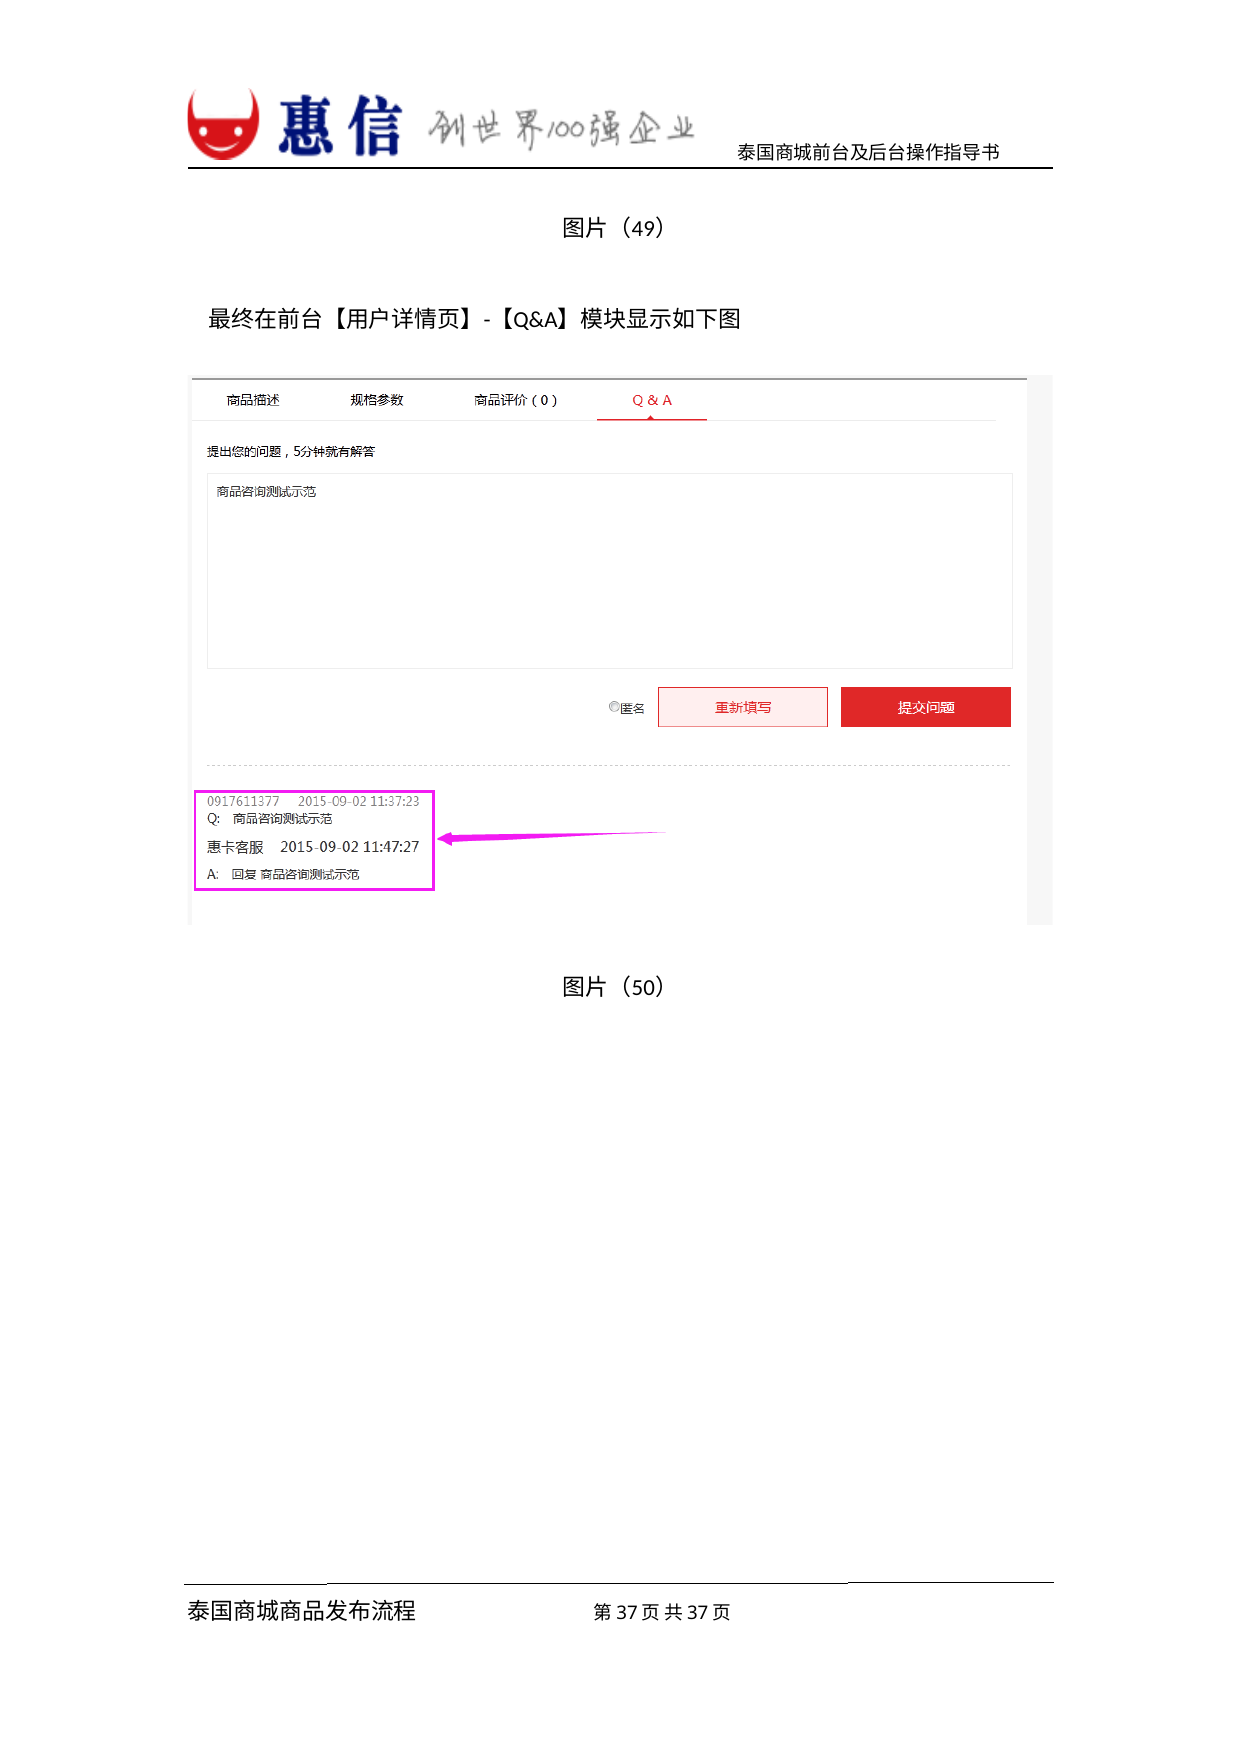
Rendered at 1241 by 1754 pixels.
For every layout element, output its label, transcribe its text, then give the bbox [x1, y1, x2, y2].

text 图片（49） [187, 194, 1053, 259]
picture [187, 375, 1053, 925]
text 图片（50） [187, 953, 1053, 1018]
picture [187, 88, 695, 160]
text 最终在前台【用户详情页】-【Q&A】模块显示如下图 [187, 285, 1053, 350]
